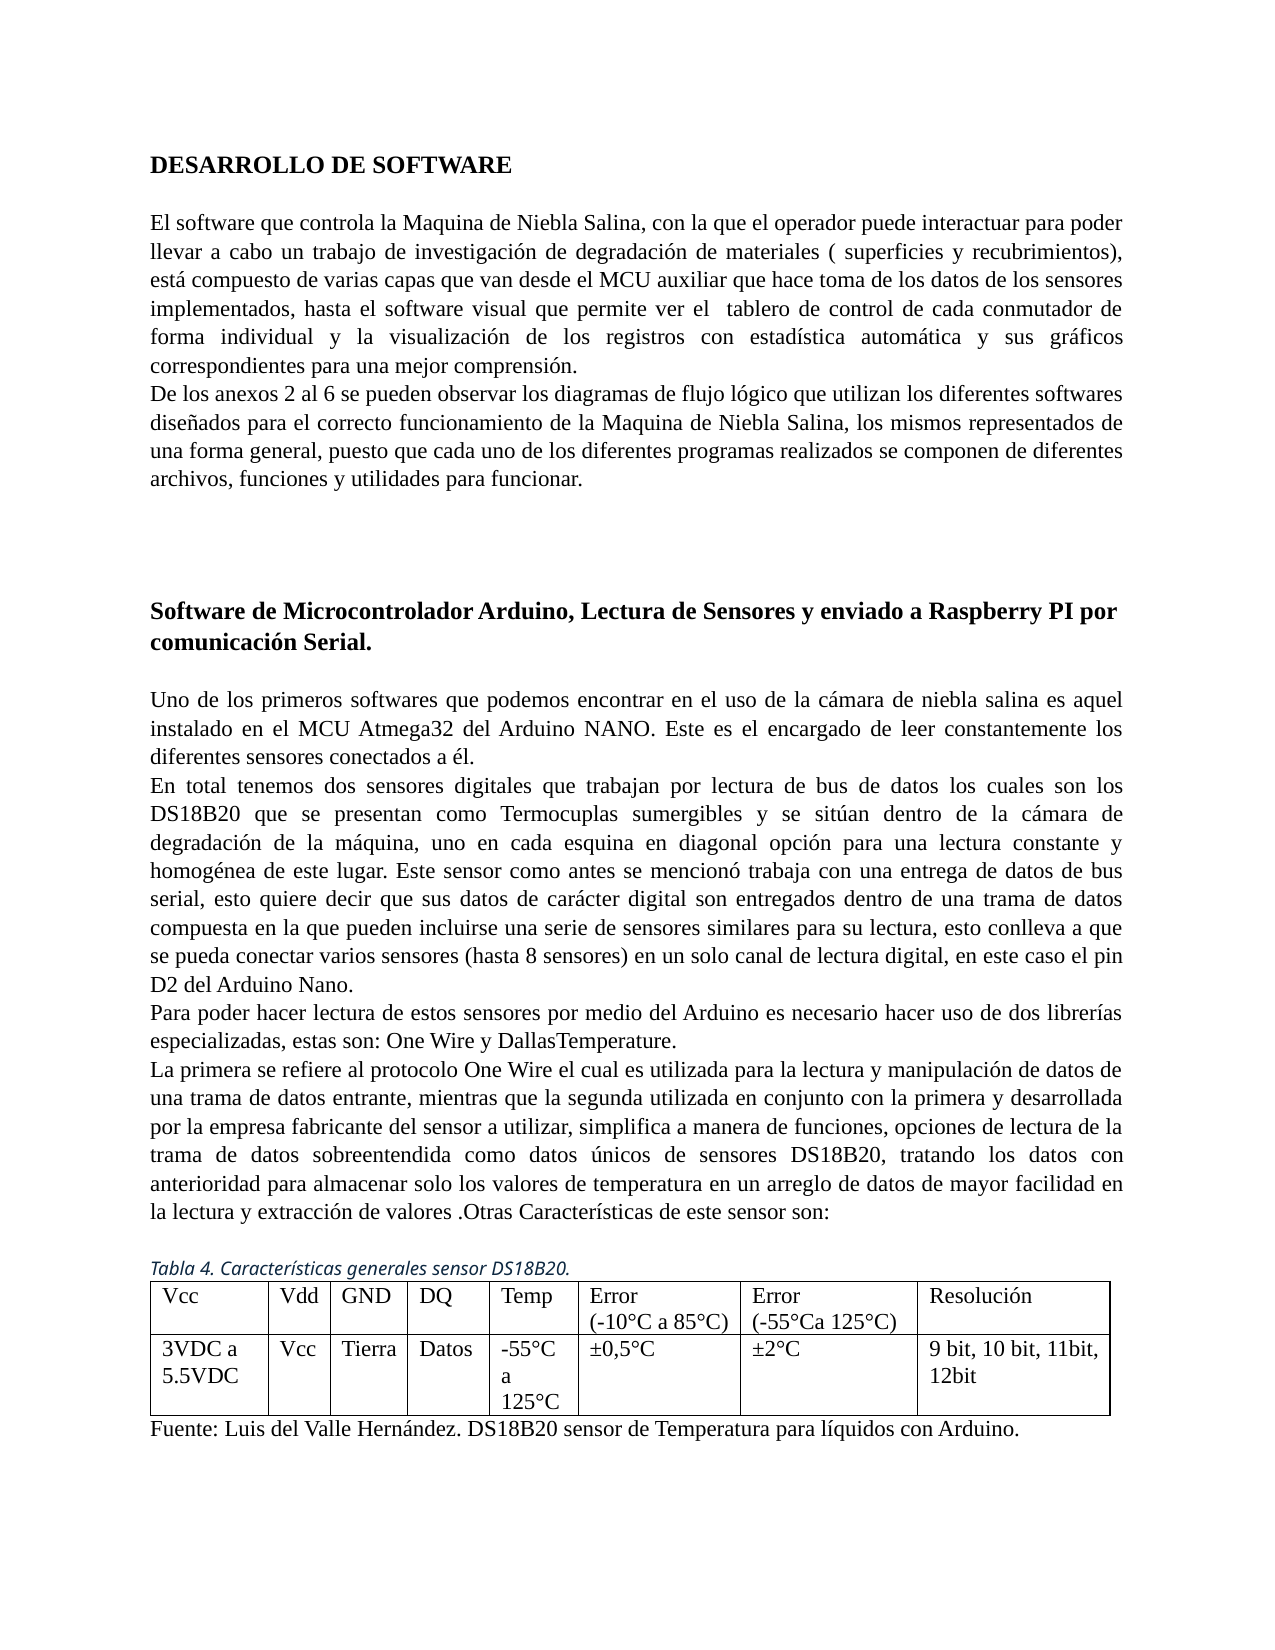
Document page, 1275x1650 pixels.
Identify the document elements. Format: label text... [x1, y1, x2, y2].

table_header Resolución [918, 1282, 1109, 1334]
text La primera se refiere al protocolo One Wire el cual es utilizada para la lectura y manipulación de datos de una trama de datos entrante, mientras que la segunda utilizada en conjunto con la primera y desarrollada por la empresa fabricante del sensor a utilizar, simplifica a manera de funciones, opciones de lectura de la trama de datos sobreentendida como datos únicos de sensores DS18B20, tratando los datos con anterioridad para almacenar solo los valores de temperatura en un arreglo de datos de mayor facilidad en la lectura y extracción de valores .Otras Características de este sensor son: [150, 1056, 1125, 1224]
text Uno de los primeros softwares que podemos encontrar en el uso de la cámara de niebla salina es aquel instalado en el MCU Atmega32 del Arduino NANO. Este es el encargado de leer constantemente los diferentes sensores conectados a él. [150, 686, 1125, 769]
table_header Temp [490, 1282, 578, 1334]
table_header Vdd [269, 1282, 330, 1334]
table_header GND [331, 1282, 407, 1334]
table_cell Tierra [331, 1335, 407, 1414]
text Tabla 4. Características generales sensor DS18B20. [150, 1255, 1125, 1281]
text Fuente: Luis del Valle Hernández. DS18B20 sensor de Temperatura para líquidos con Arduino. [150, 1416, 1125, 1442]
table_header Error (-10°C a 85°C) [579, 1282, 740, 1334]
subtitle Software de Microcontrolador Arduino, Lectura de Sensores y enviado a Raspberry PI por comunicación Serial. [150, 596, 1125, 656]
text De los anexos 2 al 6 se pueden observar los diagramas de flujo lógico que utilizan los diferentes softwares diseñados para el correcto funcionamiento de la Maquina de Niebla Salina, los mismos representados de una forma general, puesto que cada uno de los diferentes programas realizados se componen de diferentes archivos, funciones y utilidades para funcionar. [150, 380, 1125, 492]
table_cell -55°C a 125°C [490, 1335, 578, 1414]
table_cell 9 bit, 10 bit, 11bit, 12bit [918, 1335, 1109, 1414]
table_cell Vcc [269, 1335, 330, 1414]
table_header DQ [408, 1282, 489, 1334]
text Para poder hacer lectura de estos sensores por medio del Arduino es necesario hacer uso de dos librerías especializadas, estas son: One Wire y DallasTemperature. [150, 999, 1125, 1054]
table_cell ±2°C [741, 1335, 917, 1414]
text En total tenemos dos sensores digitales que trabajan por lectura de bus de datos los cuales son los DS18B20 que se presentan como Termocuplas sumergibles y se sitúan dentro de la cámara de degradación de la máquina, uno en cada esquina en diagonal opción para una lectura constante y homogénea de este lugar. Este sensor como antes se mencionó trabaja con una entrega de datos de bus serial, esto quiere decir que sus datos de carácter digital son entregados dentro de una trama de datos compuesta en la que pueden incluirse una serie de sensores similares para su lectura, esto conlleva a que se pueda conectar varios sensores (hasta 8 sensores) en un solo canal de lectura digital, en este caso el pin D2 del Arduino Nano. [150, 772, 1125, 997]
table_cell 3VDC a 5.5VDC [151, 1335, 268, 1414]
table_cell Datos [408, 1335, 489, 1414]
text El software que controla la Maquina de Niebla Salina, con la que el operador puede interactuar para poder llevar a cabo un trabajo de investigación de degradación de materiales ( superficies y recubrimientos), está compuesto de varias capas que van desde el MCU auxiliar que hace toma de los datos de los sensores implementados, hasta el software visual que permite ver el tablero de control de cada conmutador de forma individual y la visualización de los registros con estadística automática y sus gráficos correspondientes para una mejor comprensión. [150, 209, 1125, 378]
subtitle DESARROLLO DE SOFTWARE [150, 150, 1125, 179]
table_cell ±0,5°C [579, 1335, 740, 1414]
table_header Error (-55°Ca 125°C) [741, 1282, 917, 1334]
table_header Vcc [151, 1282, 268, 1334]
